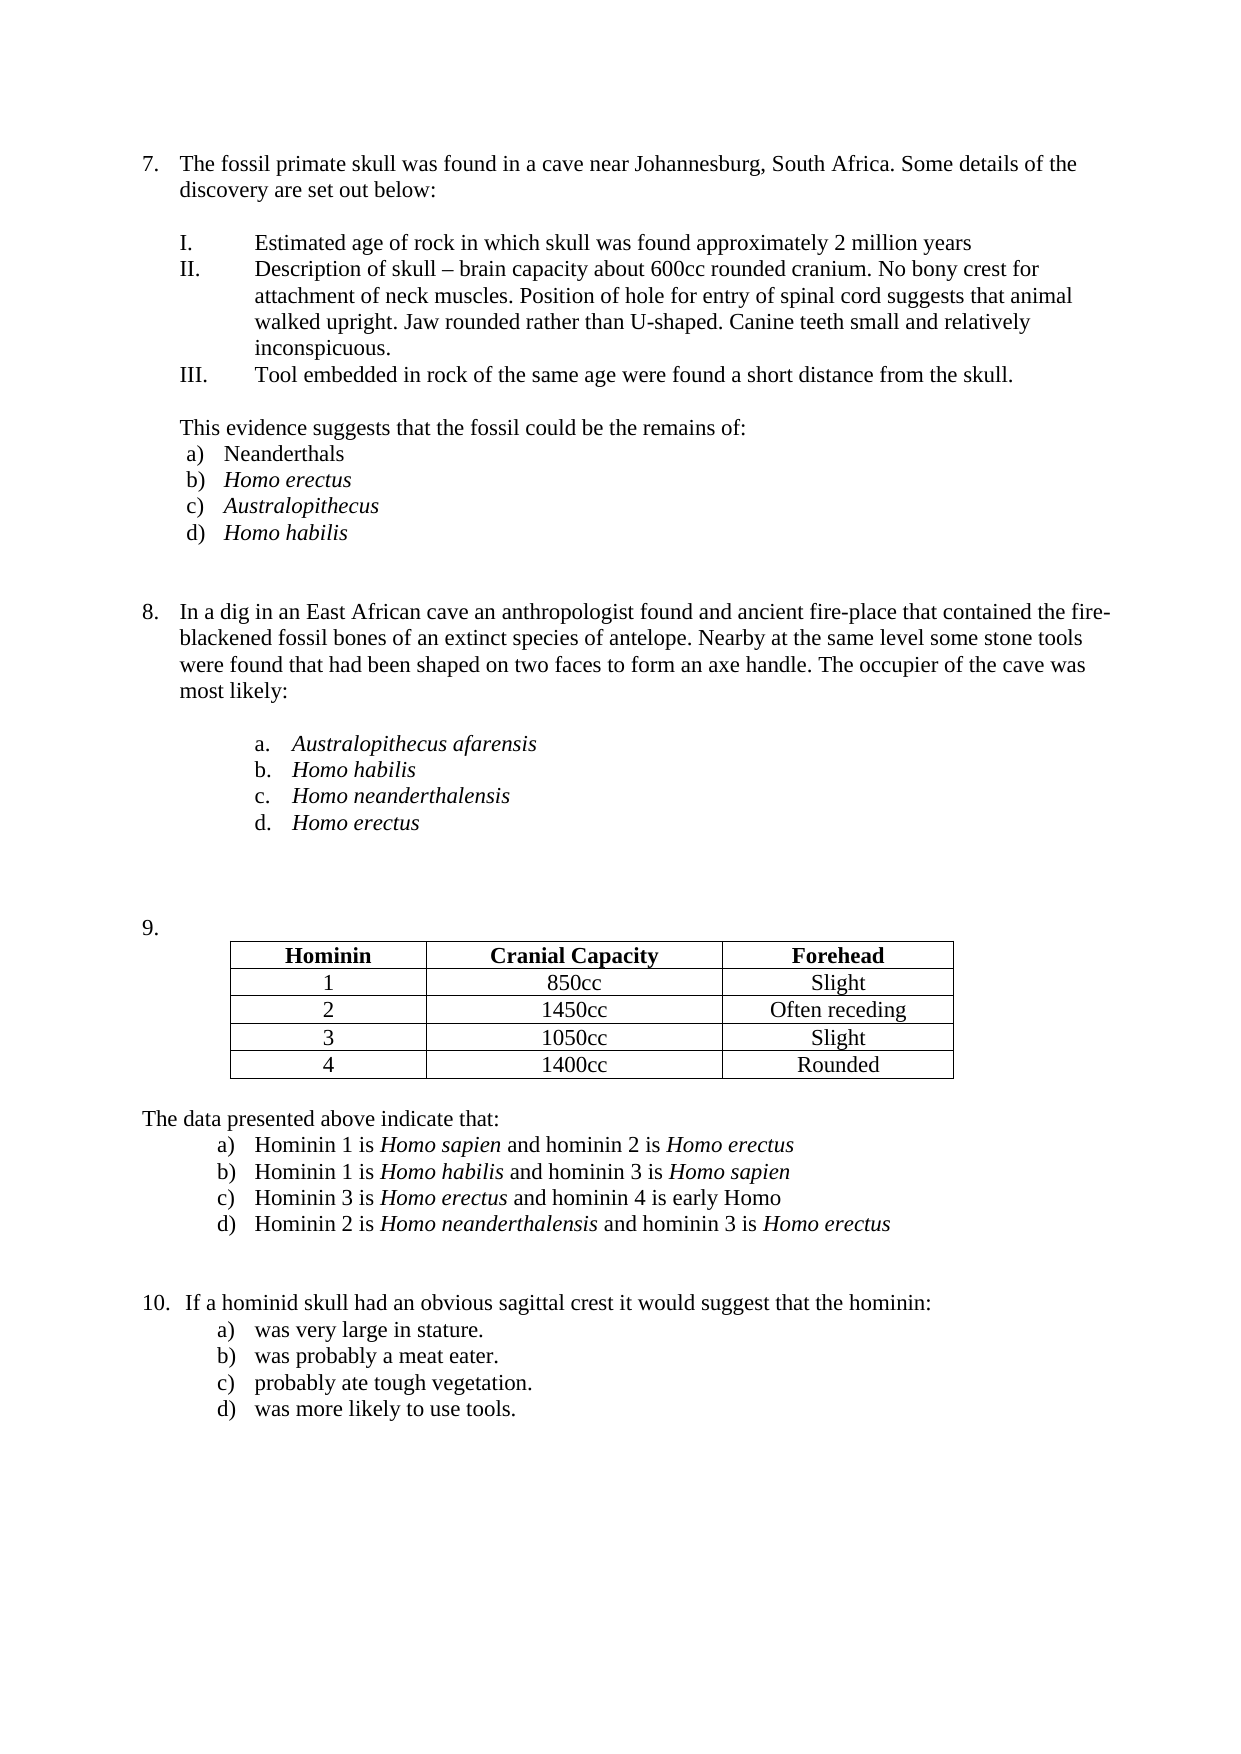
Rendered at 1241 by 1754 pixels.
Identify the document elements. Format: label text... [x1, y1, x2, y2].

list Homo erectus [254, 809, 1128, 835]
table_cell 1450cc [427, 996, 722, 1023]
table_cell 4 [231, 1051, 426, 1078]
list Estimated age of rock in which skull was found approximately 2 million years [179, 229, 1128, 255]
table_cell 1050cc [427, 1024, 722, 1050]
text This evidence suggests that the fossil could be the remains of: [142, 413, 1128, 440]
list Australopithecus [186, 493, 1128, 519]
list Homo habilis [254, 756, 1128, 782]
table_cell 1 [231, 969, 426, 995]
list The fossil primate skull was found in a cave near Johannesburg, South Africa. Some details of the discovery are set out below: [142, 150, 1128, 203]
list Australopithecus afarensis [254, 730, 1128, 756]
table_cell 2 [231, 996, 426, 1023]
text The data presented above indicate that: [142, 1105, 1128, 1131]
table_header Cranial Capacity [427, 942, 722, 968]
list If a hominid skull had an obvious sagittal crest it would suggest that the hominin: [142, 1289, 1128, 1316]
table_header Hominin [231, 942, 426, 968]
list Homo erectus [186, 466, 1128, 493]
list In a dig in an East African cave an anthropologist found and ancient fire-place that contained the fire-blackened fossil bones of an extinct species of antelope. Nearby at the same level some stone tools were found that had been shaped on two faces to form an axe handle. The occupier of the cave was most likely: [142, 598, 1128, 703]
list was probably a meat eater. [217, 1342, 1128, 1368]
list Hominin 3 is Homo erectus and hominin 4 is early Homo [217, 1184, 1128, 1210]
list Homo habilis [186, 519, 1128, 545]
table_cell Slight [723, 969, 953, 995]
table_cell 1400cc [427, 1051, 722, 1078]
table_cell Slight [723, 1024, 953, 1050]
list Homo neanderthalensis [254, 782, 1128, 809]
list Hominin 2 is Homo neanderthalensis and hominin 3 is Homo erectus [217, 1210, 1128, 1237]
list was very large in stature. [217, 1316, 1128, 1342]
list was more likely to use tools. [217, 1395, 1128, 1421]
list Hominin 1 is Homo sapien and hominin 2 is Homo erectus [217, 1131, 1128, 1158]
table_cell 3 [231, 1024, 426, 1050]
table_cell Often receding [723, 996, 953, 1023]
list probably ate tough vegetation. [217, 1368, 1128, 1395]
list Description of skull – brain capacity about 600cc rounded cranium. No bony crest for attachment of neck muscles. Position of hole for entry of spinal cord suggests that animal walked upright. Jaw rounded rather than U-shaped. Canine teeth small and relatively inconspicuous. [179, 255, 1128, 361]
table_header Forehead [723, 942, 953, 968]
list Neanderthals [186, 440, 1128, 466]
list Hominin 1 is Homo habilis and hominin 3 is Homo sapien [217, 1158, 1128, 1184]
table_cell Rounded [723, 1051, 953, 1078]
list Tool embedded in rock of the same age were found a short distance from the skull. [179, 361, 1128, 387]
table_cell 850cc [427, 969, 722, 995]
